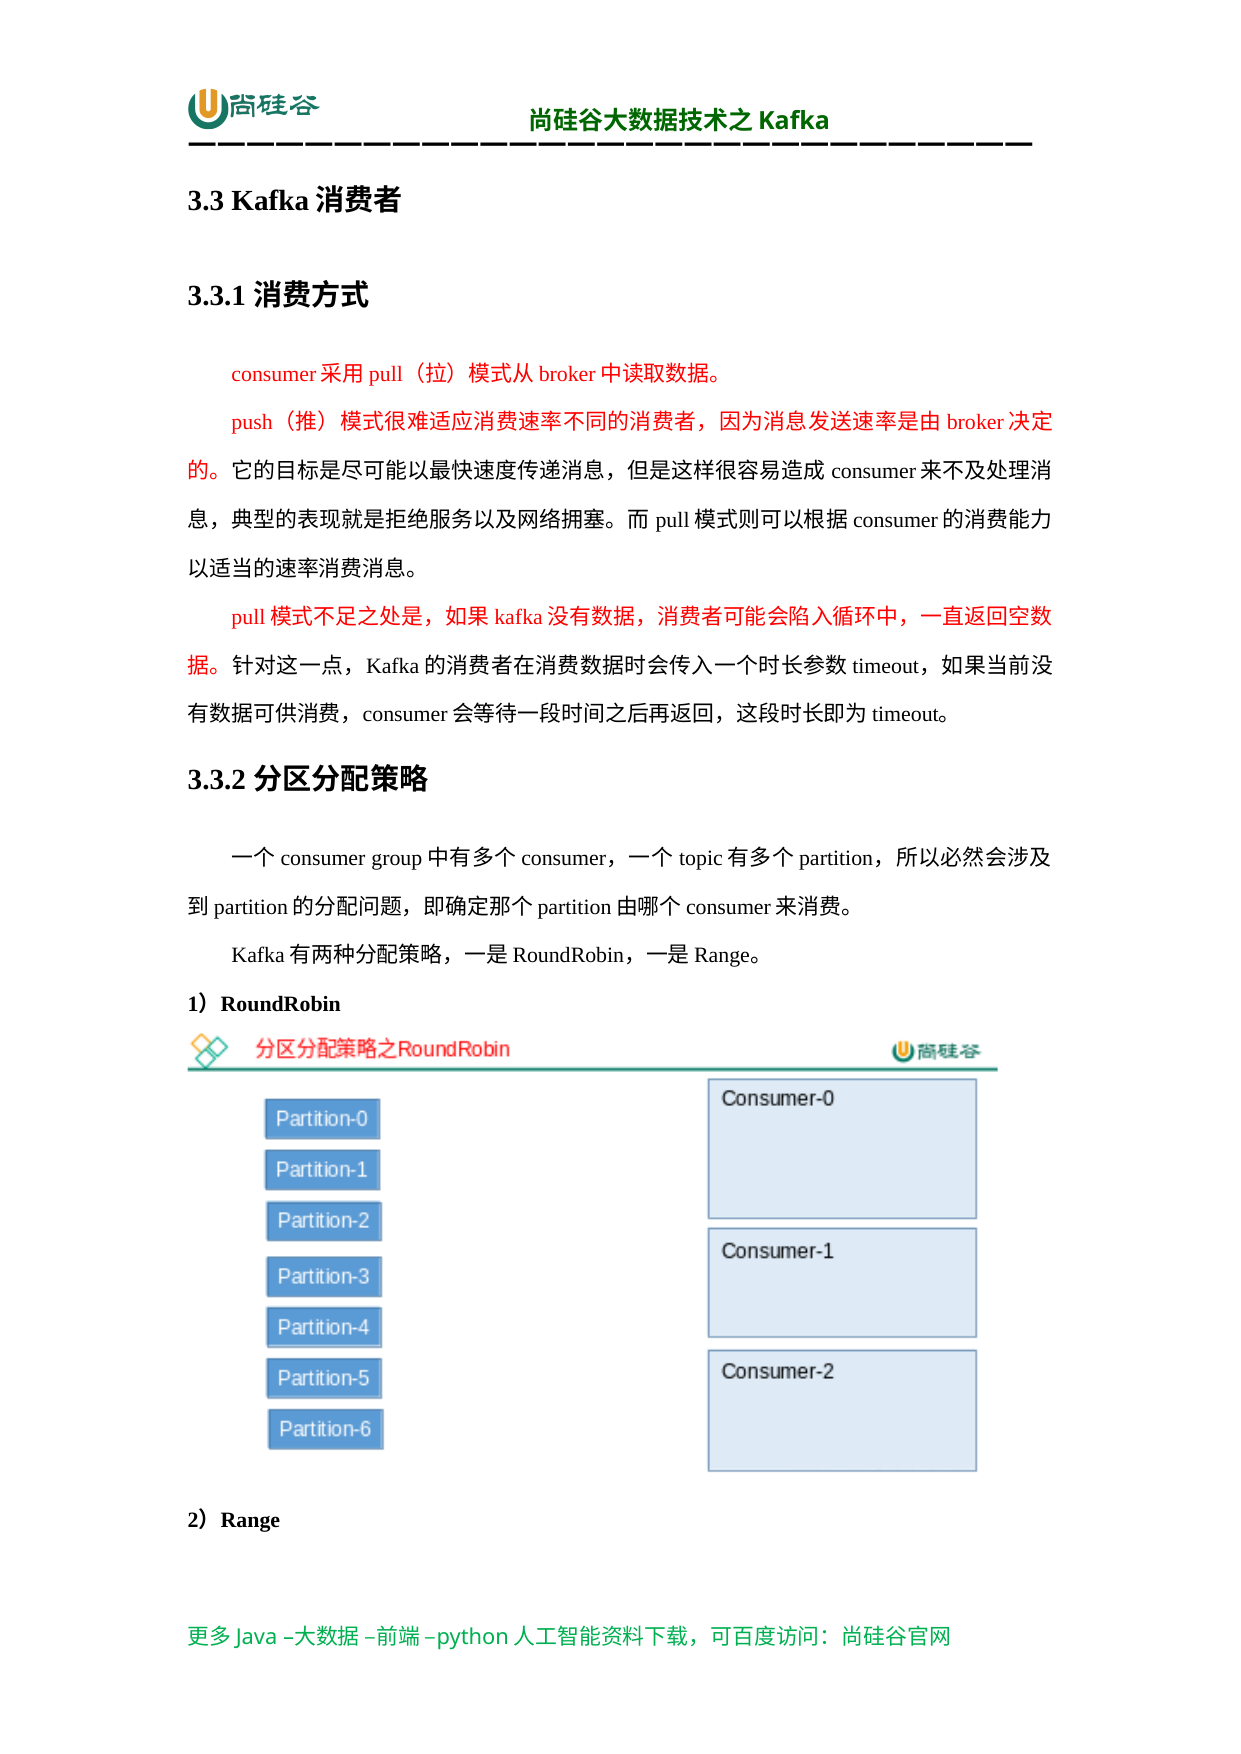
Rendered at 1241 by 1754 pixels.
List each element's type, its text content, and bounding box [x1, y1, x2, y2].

subtitle 3.3.1 消费方式 [187, 260, 1053, 325]
text pull模式不足之处是，如果kafka没有数据，消费者可能会陷入循环中，一直返回空数据。针对这一点，Kafka的消费者在消费数据时会传入一个时长参数timeout，如果当前没有数据可供消费，consumer会等待一段时间之后再返回，这段时长即为timeout。 [187, 598, 1053, 728]
text push（推）模式很难适应消费速率不同的消费者，因为消息发送速率是由broker决定的。它的目标是尽可能以最快速度传递消息，但是这样很容易造成consumer来不及处理消息，典型的表现就是拒绝服务以及网络拥塞。而pull模式则可以根据consumer的消费能力以适当的速率消费消息。 [187, 404, 1053, 583]
subtitle 3.3 Kafka消费者 [187, 165, 1053, 230]
text consumer采用pull（拉）模式从broker中读取数据。 [187, 356, 1053, 388]
text Kafka有两种分配策略，一是RoundRobin，一是Range。 [187, 937, 1053, 969]
text 1）RoundRobin [187, 985, 1053, 1018]
subtitle 3.3.2 分区分配策略 [187, 744, 1053, 809]
text 2）Range [187, 1501, 1053, 1534]
text 一个consumer group中有多个consumer，一个 topic有多个partition，所以必然会涉及到partition的分配问题，即确定那个partition由哪个consumer来消费。 [187, 840, 1053, 921]
